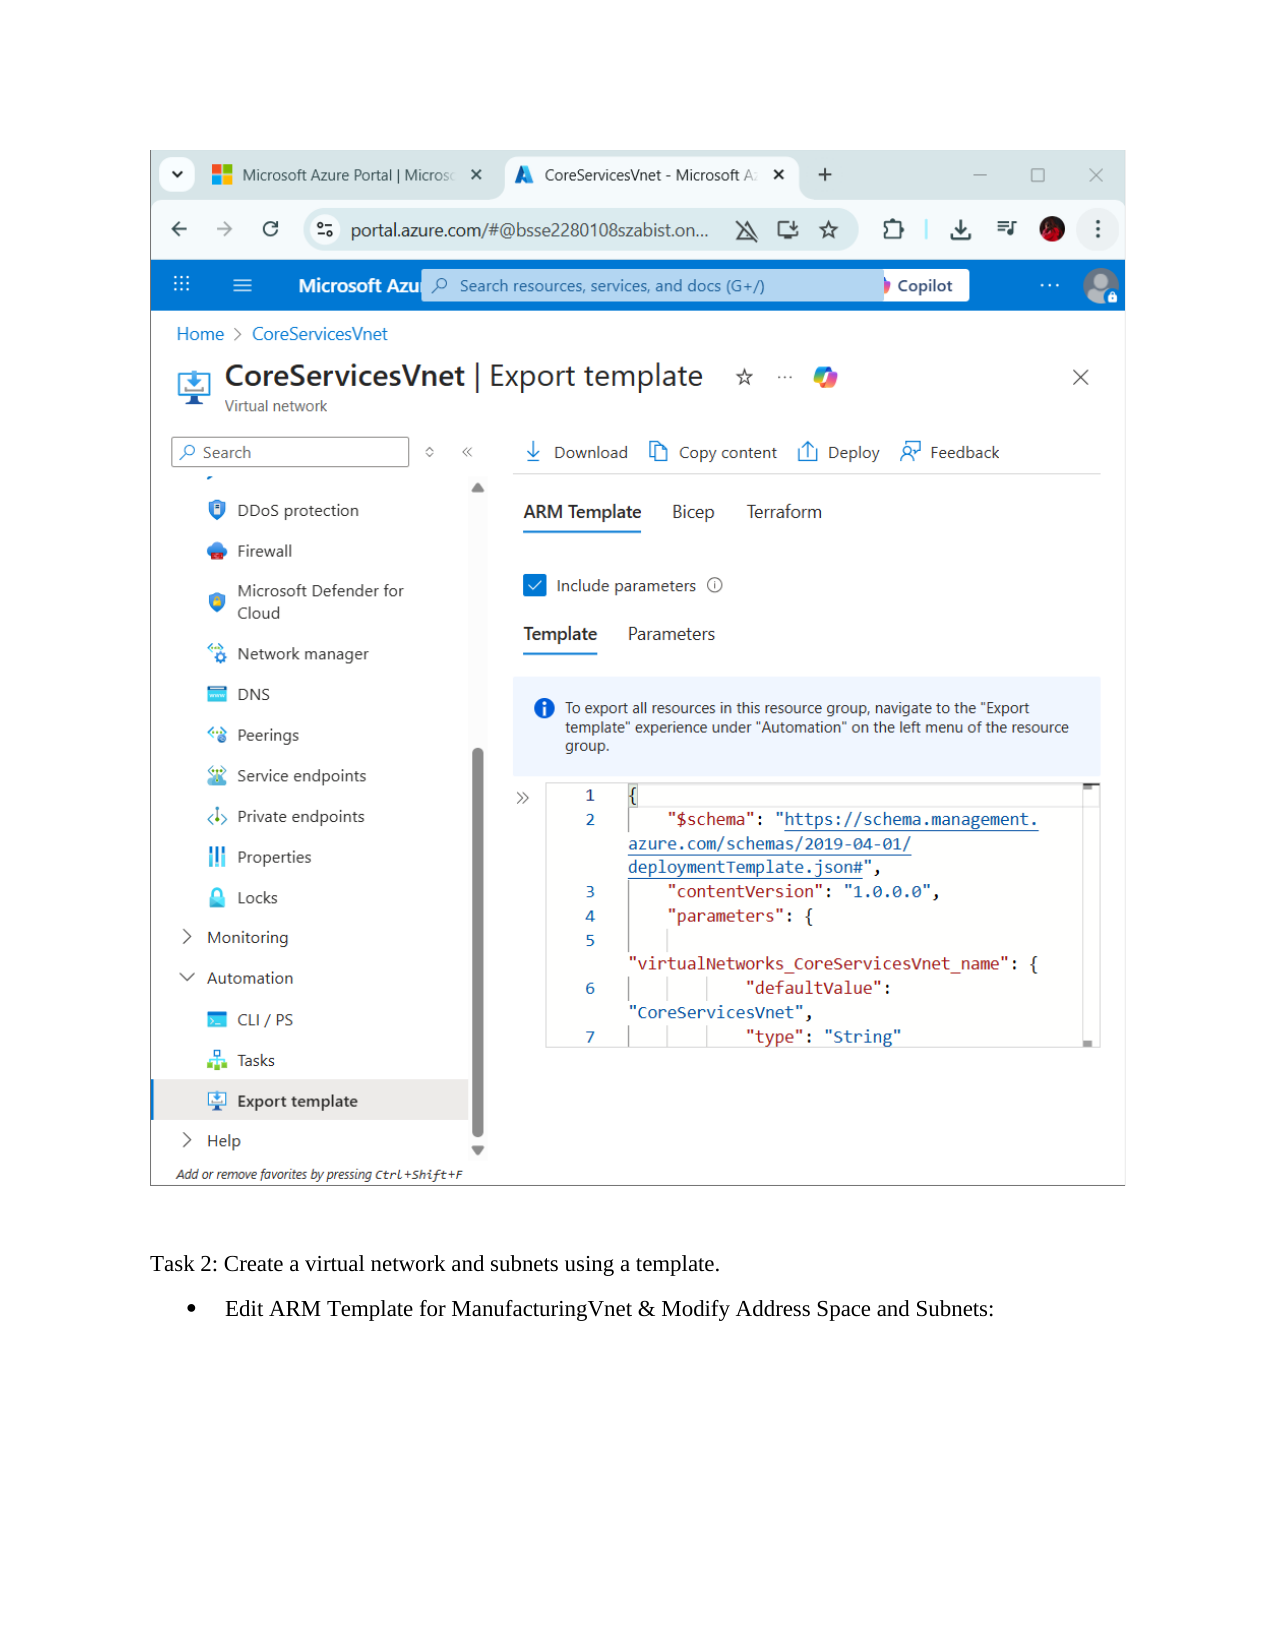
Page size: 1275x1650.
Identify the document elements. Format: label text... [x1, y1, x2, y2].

list Edit ARM Template for ManufacturingVnet & Modify Address Space and Subnets: [187, 1295, 1125, 1321]
text Task 2: Create a virtual network and subnets using a template. [150, 1250, 1125, 1276]
picture [150, 150, 1125, 1186]
